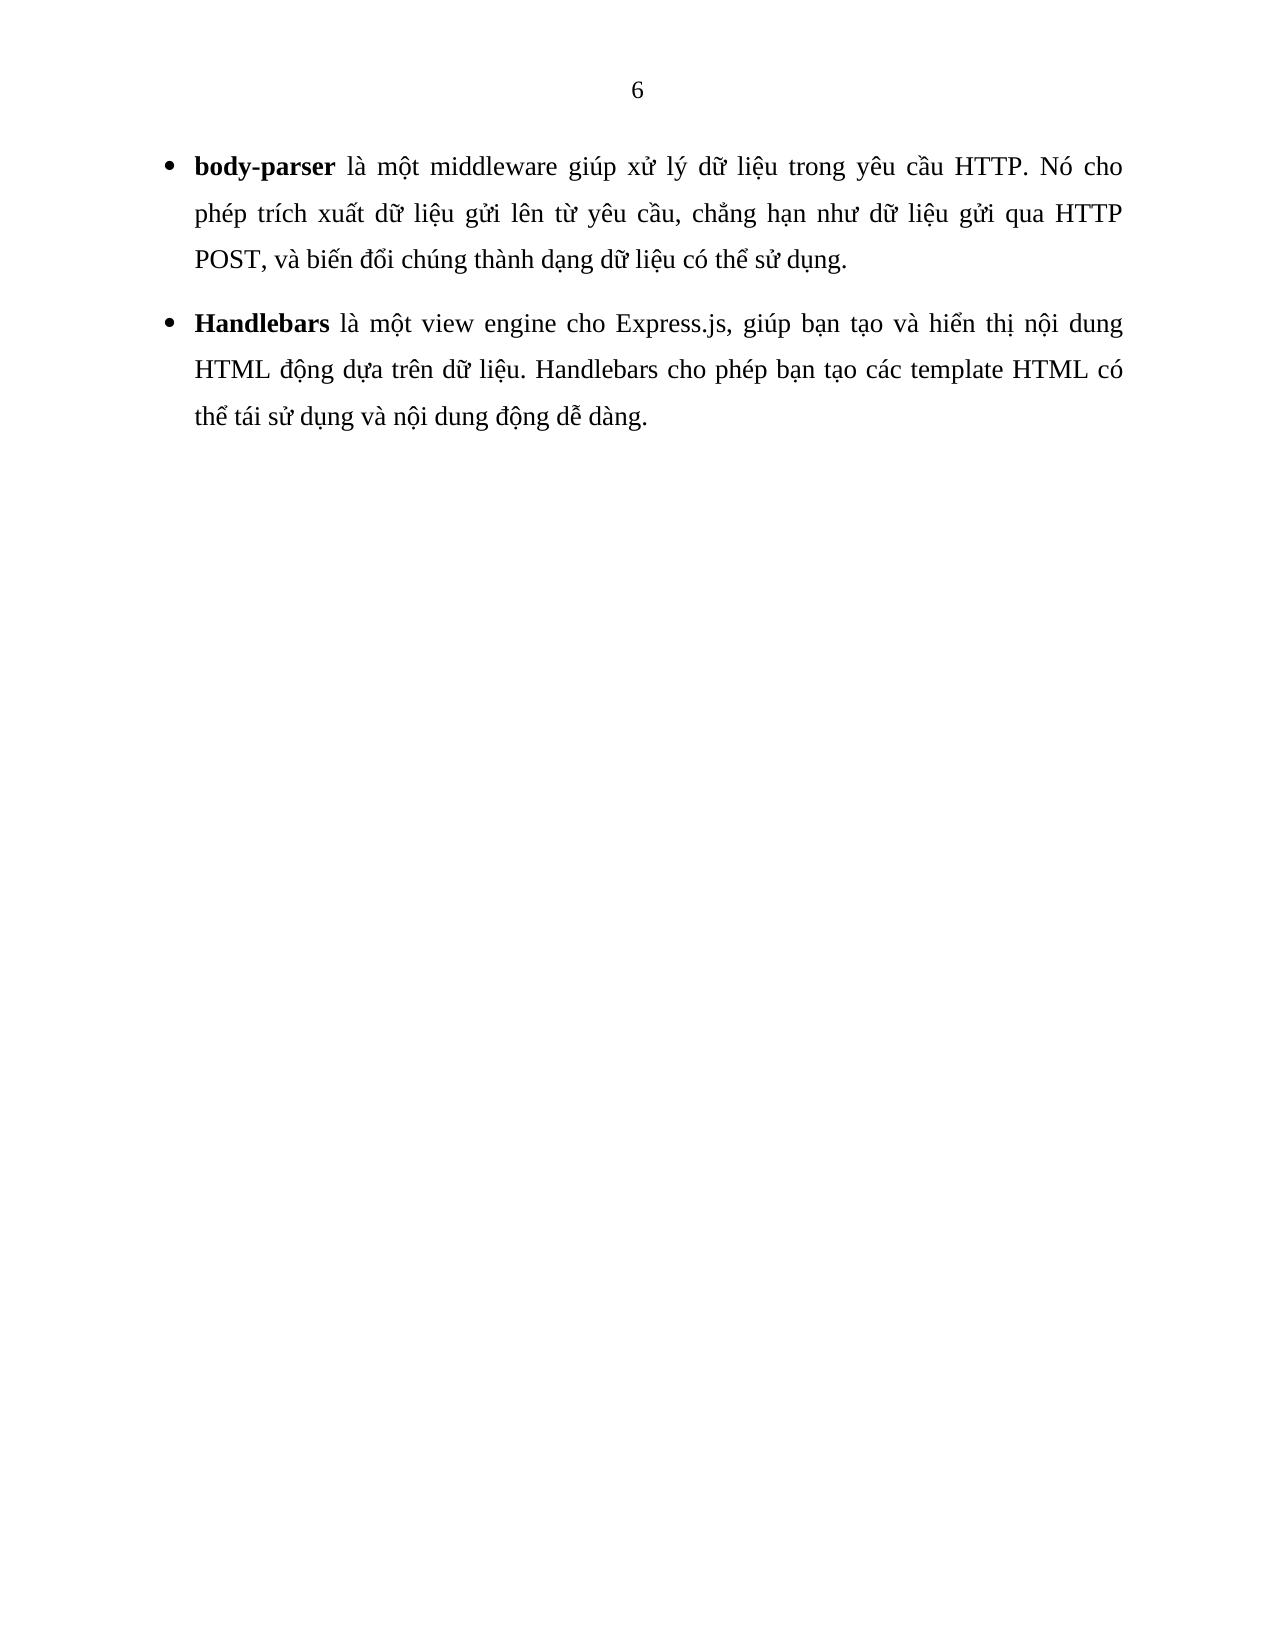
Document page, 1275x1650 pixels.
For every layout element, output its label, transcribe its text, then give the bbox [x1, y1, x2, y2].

list body-parser là một middleware giúp xử lý dữ liệu trong yêu cầu HTTP. Nó cho phép trích xuất dữ liệu gửi lên từ yêu cầu, chẳng hạn như dữ liệu gửi qua HTTP POST, và biến đổi chúng thành dạng dữ liệu có thể sử dụng. [165, 150, 1125, 274]
list Handlebars là một view engine cho Express.js, giúp bạn tạo và hiển thị nội dung HTML động dựa trên dữ liệu. Handlebars cho phép bạn tạo các template HTML có thể tái sử dụng và nội dung động dễ dàng. [165, 307, 1125, 431]
